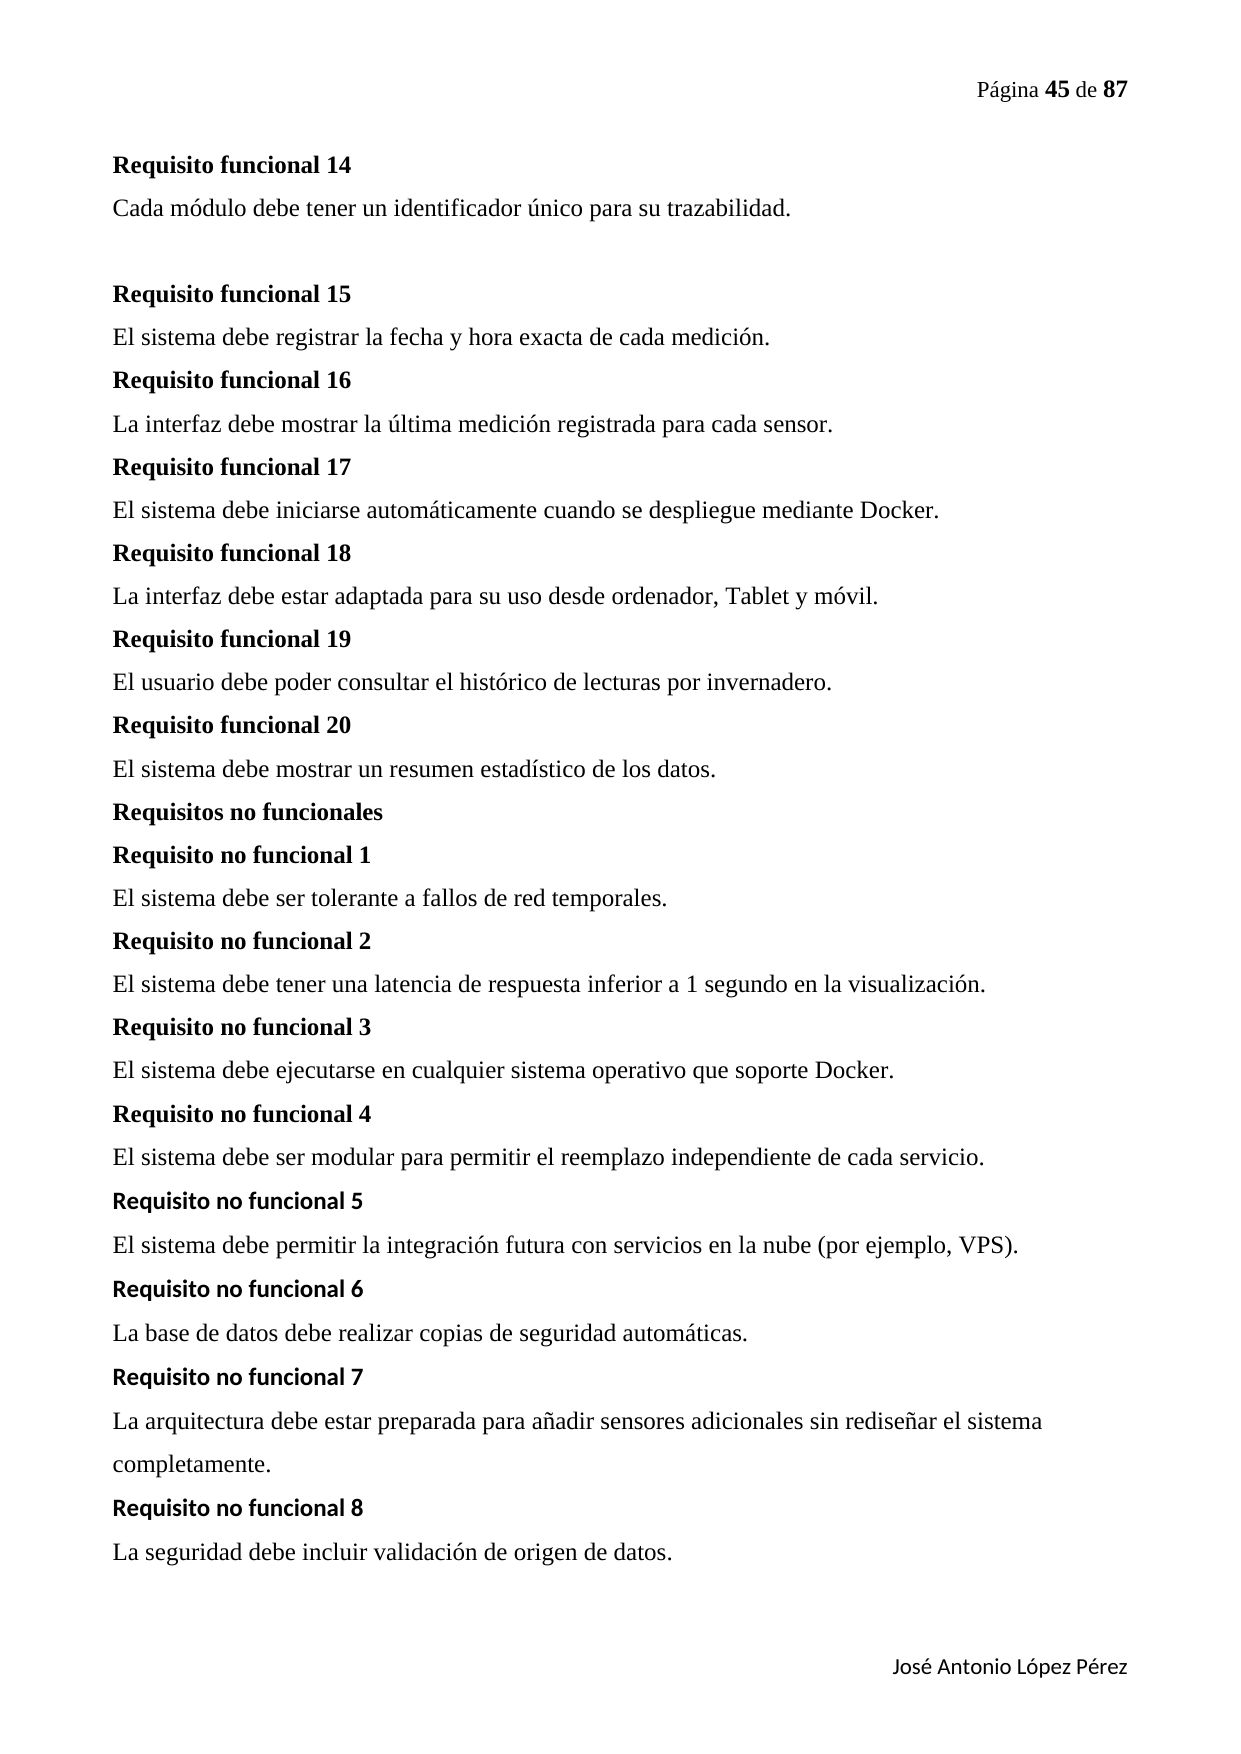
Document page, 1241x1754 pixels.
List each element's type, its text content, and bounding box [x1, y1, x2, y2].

text Requisito no funcional 6 La base de datos debe realizar copias de seguridad automáticas. [112, 1273, 1128, 1347]
text Requisito no funcional 7 La arquitectura debe estar preparada para añadir sensores adicionales sin rediseñar el sistema completamente. [112, 1361, 1128, 1478]
text El sistema debe mostrar un resumen estadístico de los datos. [112, 754, 1128, 782]
text Requisito no funcional 4 El sistema debe ser modular para permitir el reemplazo independiente de cada servicio. [112, 1099, 1128, 1171]
text Requisito funcional 16 [112, 366, 1128, 394]
text Requisito funcional 14 [112, 150, 1128, 179]
text Requisito funcional 18 [112, 538, 1128, 567]
text Requisito no funcional 2 El sistema debe tener una latencia de respuesta inferior a 1 segundo en la visualización. [112, 926, 1128, 998]
text Requisito funcional 17 [112, 452, 1128, 481]
text El usuario debe poder consultar el histórico de lecturas por invernadero. [112, 667, 1128, 696]
text Requisito no funcional 5 El sistema debe permitir la integración futura con servicios en la nube (por ejemplo, VPS). [112, 1185, 1128, 1259]
text El sistema debe iniciarse automáticamente cuando se despliegue mediante Docker. [112, 495, 1128, 524]
text Requisitos no funcionales [112, 797, 1128, 826]
text Requisito funcional 15 [112, 279, 1128, 308]
text La interfaz debe estar adaptada para su uso desde ordenador, Tablet y móvil. [112, 581, 1128, 610]
text El sistema debe registrar la fecha y hora exacta de cada medición. [112, 322, 1128, 351]
text Requisito no funcional 3 El sistema debe ejecutarse en cualquier sistema operativo que soporte Docker. [112, 1012, 1128, 1084]
text Requisito no funcional 1 El sistema debe ser tolerante a fallos de red temporales. [112, 840, 1128, 912]
text Requisito funcional 19 [112, 624, 1128, 653]
text Requisito no funcional 8 La seguridad debe incluir validación de origen de datos. [112, 1492, 1128, 1566]
text Requisito funcional 20 [112, 711, 1128, 739]
text Cada módulo debe tener un identificador único para su trazabilidad. [112, 193, 1128, 222]
text La interfaz debe mostrar la última medición registrada para cada sensor. [112, 409, 1128, 437]
